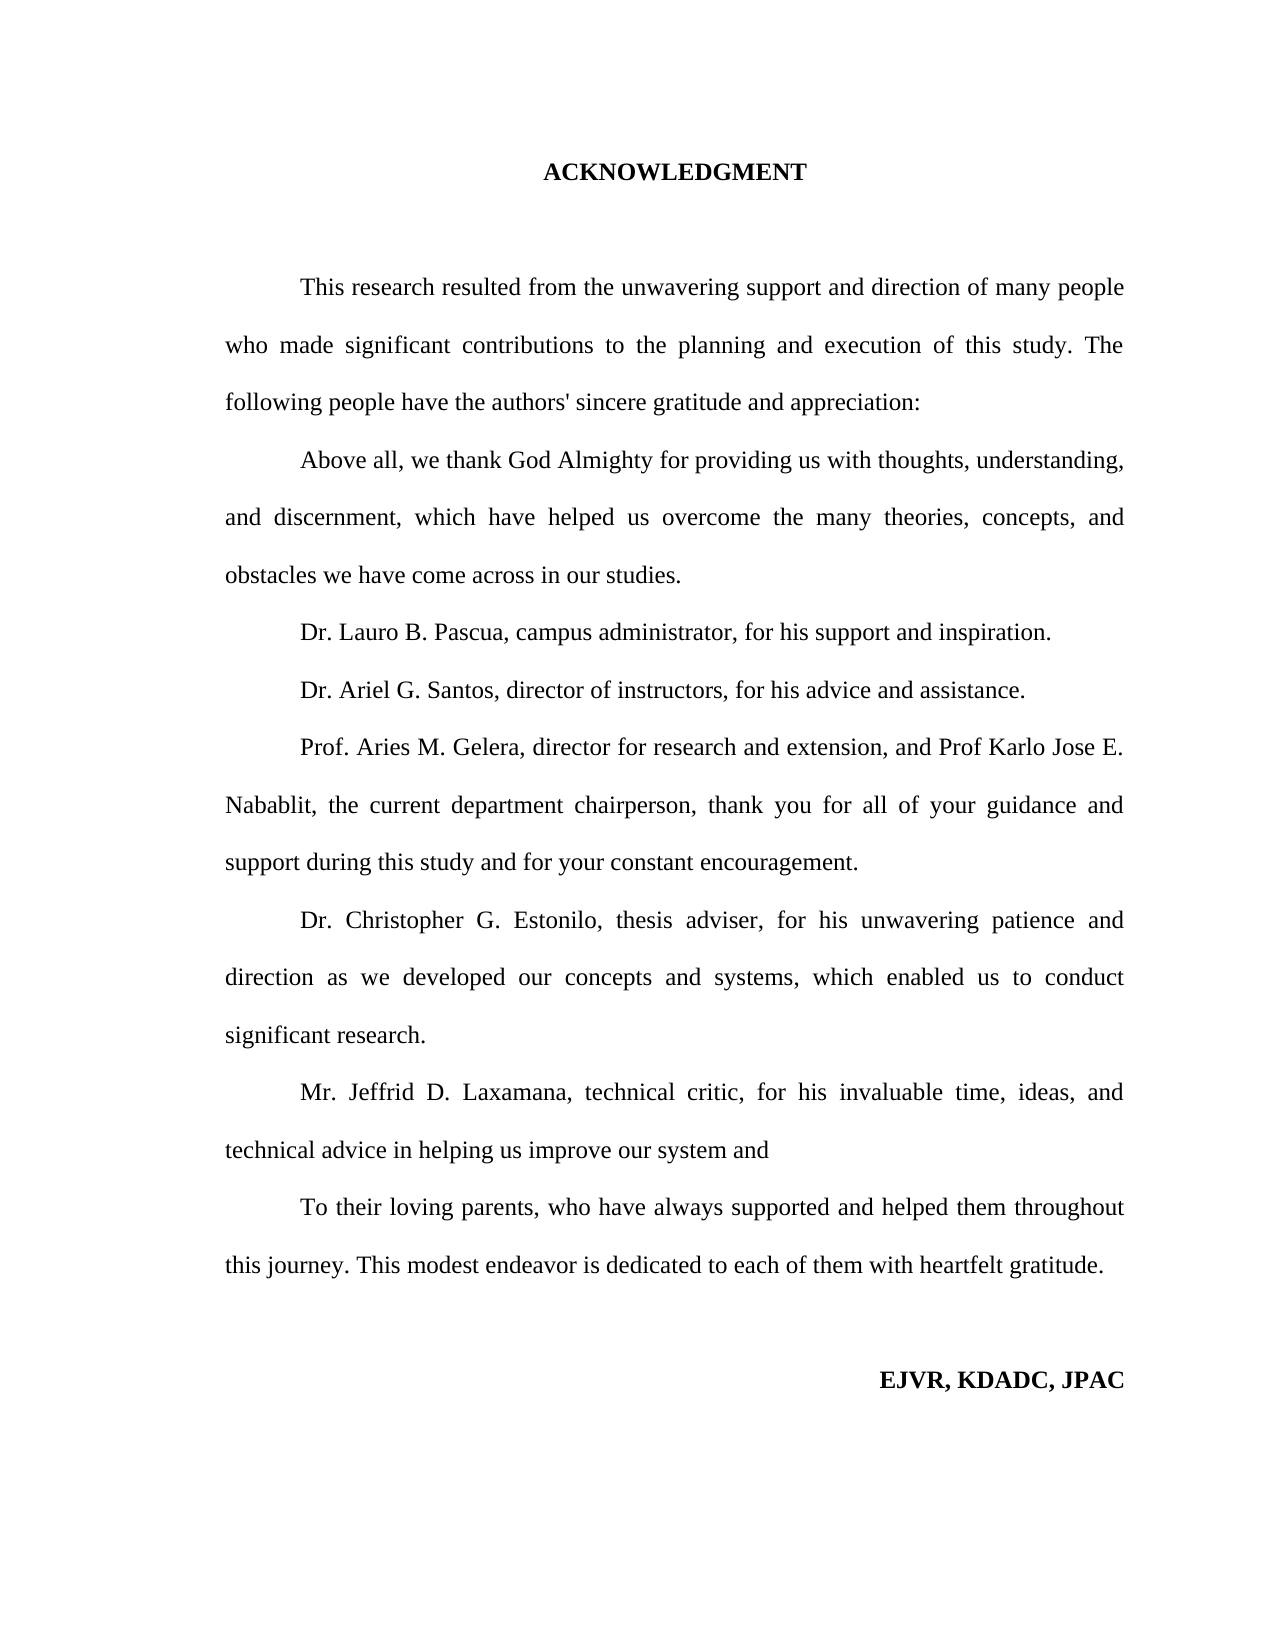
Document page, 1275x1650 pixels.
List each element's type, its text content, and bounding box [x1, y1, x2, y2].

text Above all, we thank God Almighty for providing us with thoughts, understanding, and discernment, which have helped us overcome the many theories, concepts, and obstacles we have come across in our studies. [225, 445, 1125, 588]
text Prof. Aries M. Gelera, director for research and extension, and Prof Karlo Jose E. Nabablit, the current department chairperson, thank you for all of your guidance and support during this study and for your constant encouragement. [225, 732, 1125, 876]
text Mr. Jeffrid D. Laxamana, technical critic, for his invaluable time, ideas, and technical advice in helping us improve our system and [225, 1077, 1125, 1163]
text Dr. Christopher G. Estonilo, thesis adviser, for his unwavering patience and direction as we developed our concepts and systems, which enabled us to conduct significant research. [225, 905, 1125, 1048]
text To their loving parents, who have always supported and helped them throughout this journey. This modest endeavor is dedicated to each of them with heartfelt gratitude. [225, 1192, 1125, 1278]
title ACKNOWLEDGMENT [225, 157, 1125, 186]
text Dr. Lauro B. Pascua, campus administrator, for his support and inspiration. [225, 617, 1125, 646]
text Dr. Ariel G. Santos, director of instructors, for his advice and assistance. [225, 675, 1125, 703]
text EJVR, KDADC, JPAC [225, 1365, 1125, 1393]
text This research resulted from the unwavering support and direction of many people who made significant contributions to the planning and execution of this study. The following people have the authors' sincere gratitude and appreciation: [225, 272, 1125, 416]
